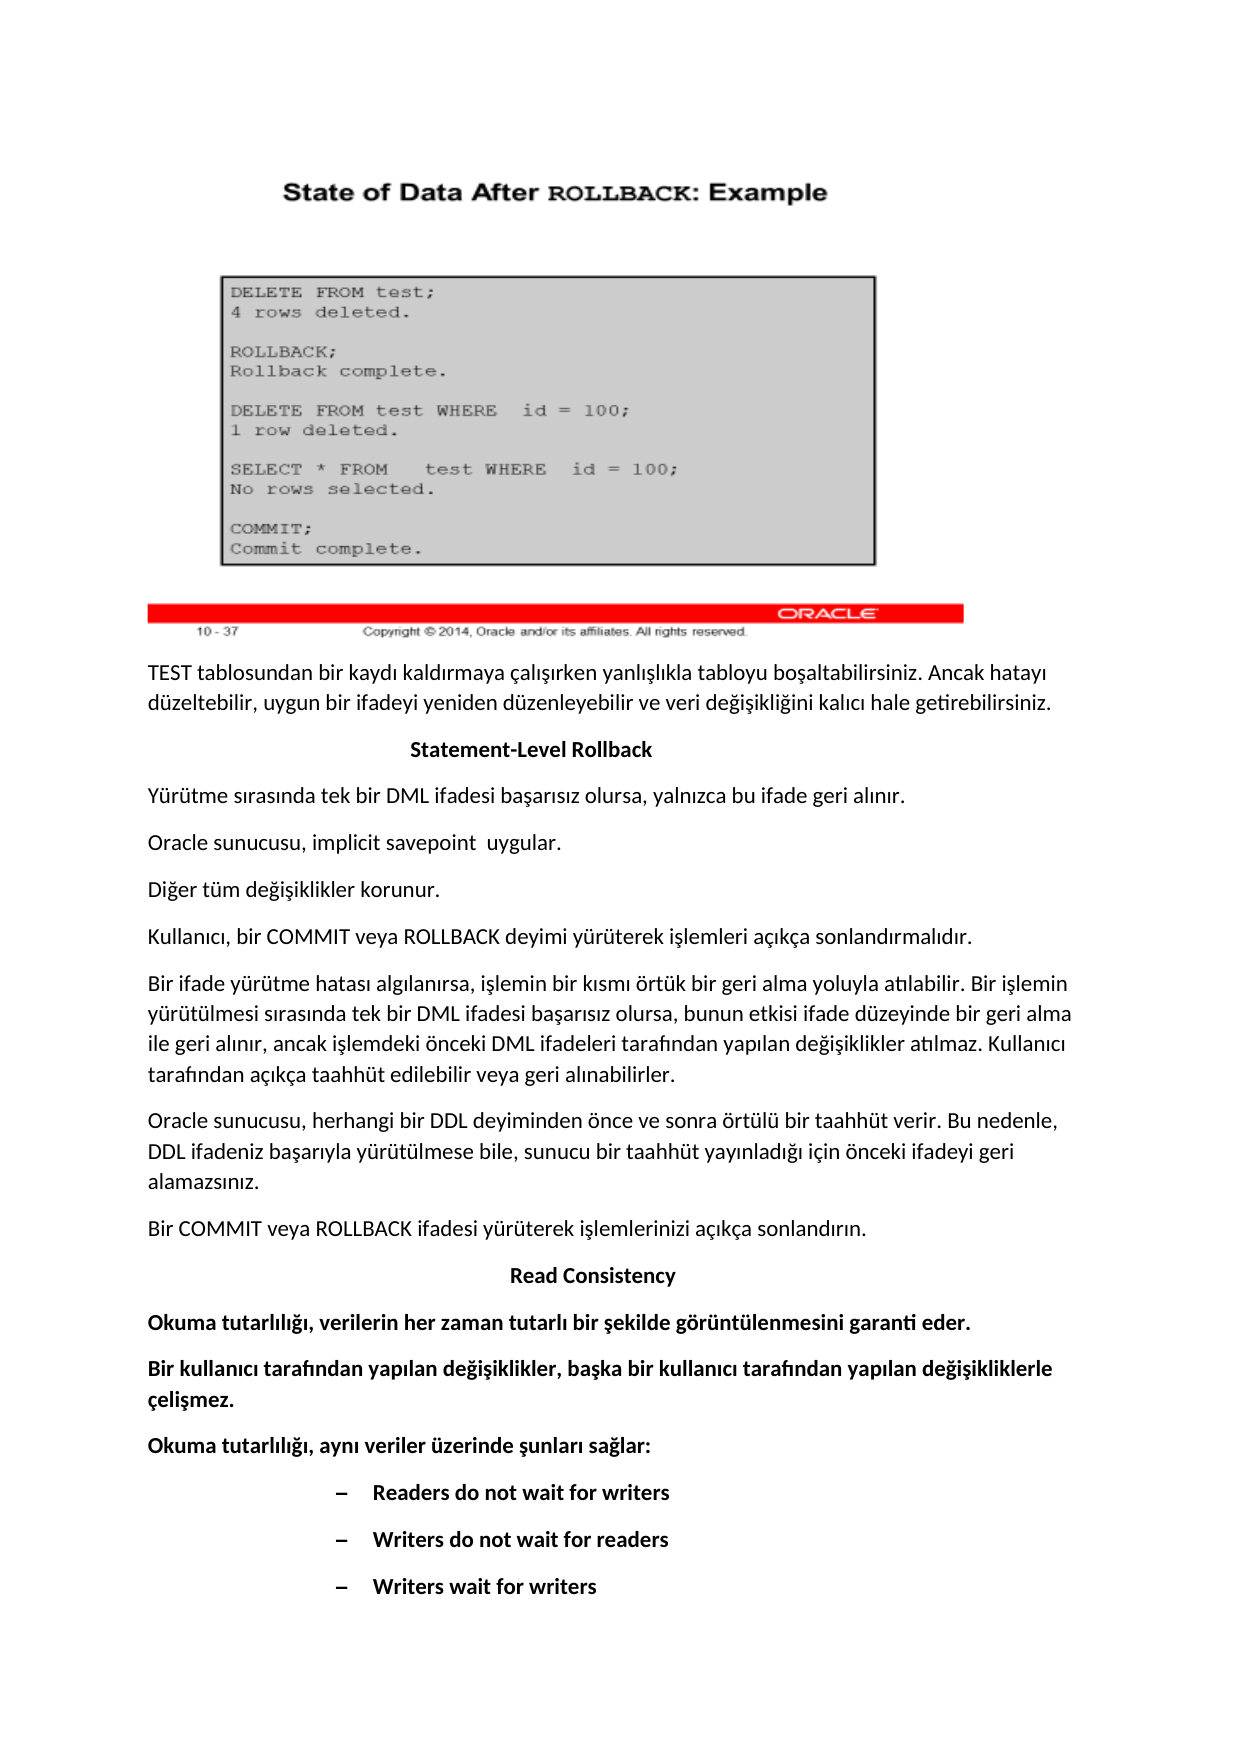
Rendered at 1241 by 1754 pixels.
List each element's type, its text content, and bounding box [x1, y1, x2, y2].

text Oracle sunucusu, herhangi bir DDL deyiminden önce ve sonra örtülü bir taahhüt verir. Bu nedenle, DDL ifadeniz başarıyla yürütülmese bile, sunucu bir taahhüt yayınladığı için önceki ifadeyi geri alamazsınız. [148, 1107, 1093, 1195]
text Okuma tutarlılığı, aynı veriler üzerinde şunları sağlar: [148, 1432, 1093, 1460]
list Writers do not wait for readers [335, 1525, 1093, 1553]
text Kullanıcı, bir COMMIT veya ROLLBACK deyimi yürüterek işlemleri açıkça sonlandırmalıdır. [148, 922, 1093, 950]
picture [147, 147, 964, 639]
list Writers wait for writers [335, 1572, 1093, 1600]
text Yürütme sırasında tek bir DML ifadesi başarısız olursa, yalnızca bu ifade geri alınır. [148, 782, 1093, 810]
text Bir kullanıcı tarafından yapılan değişiklikler, başka bir kullanıcı tarafından yapılan değişikliklerle çelişmez. [148, 1354, 1093, 1413]
list Readers do not wait for writers [335, 1478, 1093, 1507]
text Statement-Level Rollback [148, 735, 1093, 763]
text TEST tablosundan bir kaydı kaldırmaya çalışırken yanlışlıkla tabloyu boşaltabilirsiniz. Ancak hatayı düzeltebilir, uygun bir ifadeyi yeniden düzenleyebilir ve veri değişikliğini kalıcı hale getirebilirsiniz. [148, 658, 1093, 716]
text Bir ifade yürütme hatası algılanırsa, işlemin bir kısmı örtük bir geri alma yoluyla atılabilir. Bir işlemin yürütülmesi sırasında tek bir DML ifadesi başarısız olursa, bunun etkisi ifade düzeyinde bir geri alma ile geri alınır, ancak işlemdeki önceki DML ifadeleri tarafından yapılan değişiklikler atılmaz. Kullanıcı tarafından açıkça taahhüt edilebilir veya geri alınabilirler. [148, 969, 1093, 1088]
text Okuma tutarlılığı, verilerin her zaman tutarlı bir şekilde görüntülenmesini garanti eder. [148, 1308, 1093, 1336]
text Read Consistency [148, 1261, 1093, 1289]
text Bir COMMIT veya ROLLBACK ifadesi yürüterek işlemlerinizi açıkça sonlandırın. [148, 1214, 1093, 1242]
text Oracle sunucusu, implicit savepoint uygular. [148, 828, 1093, 857]
text Diğer tüm değişiklikler korunur. [148, 875, 1093, 903]
